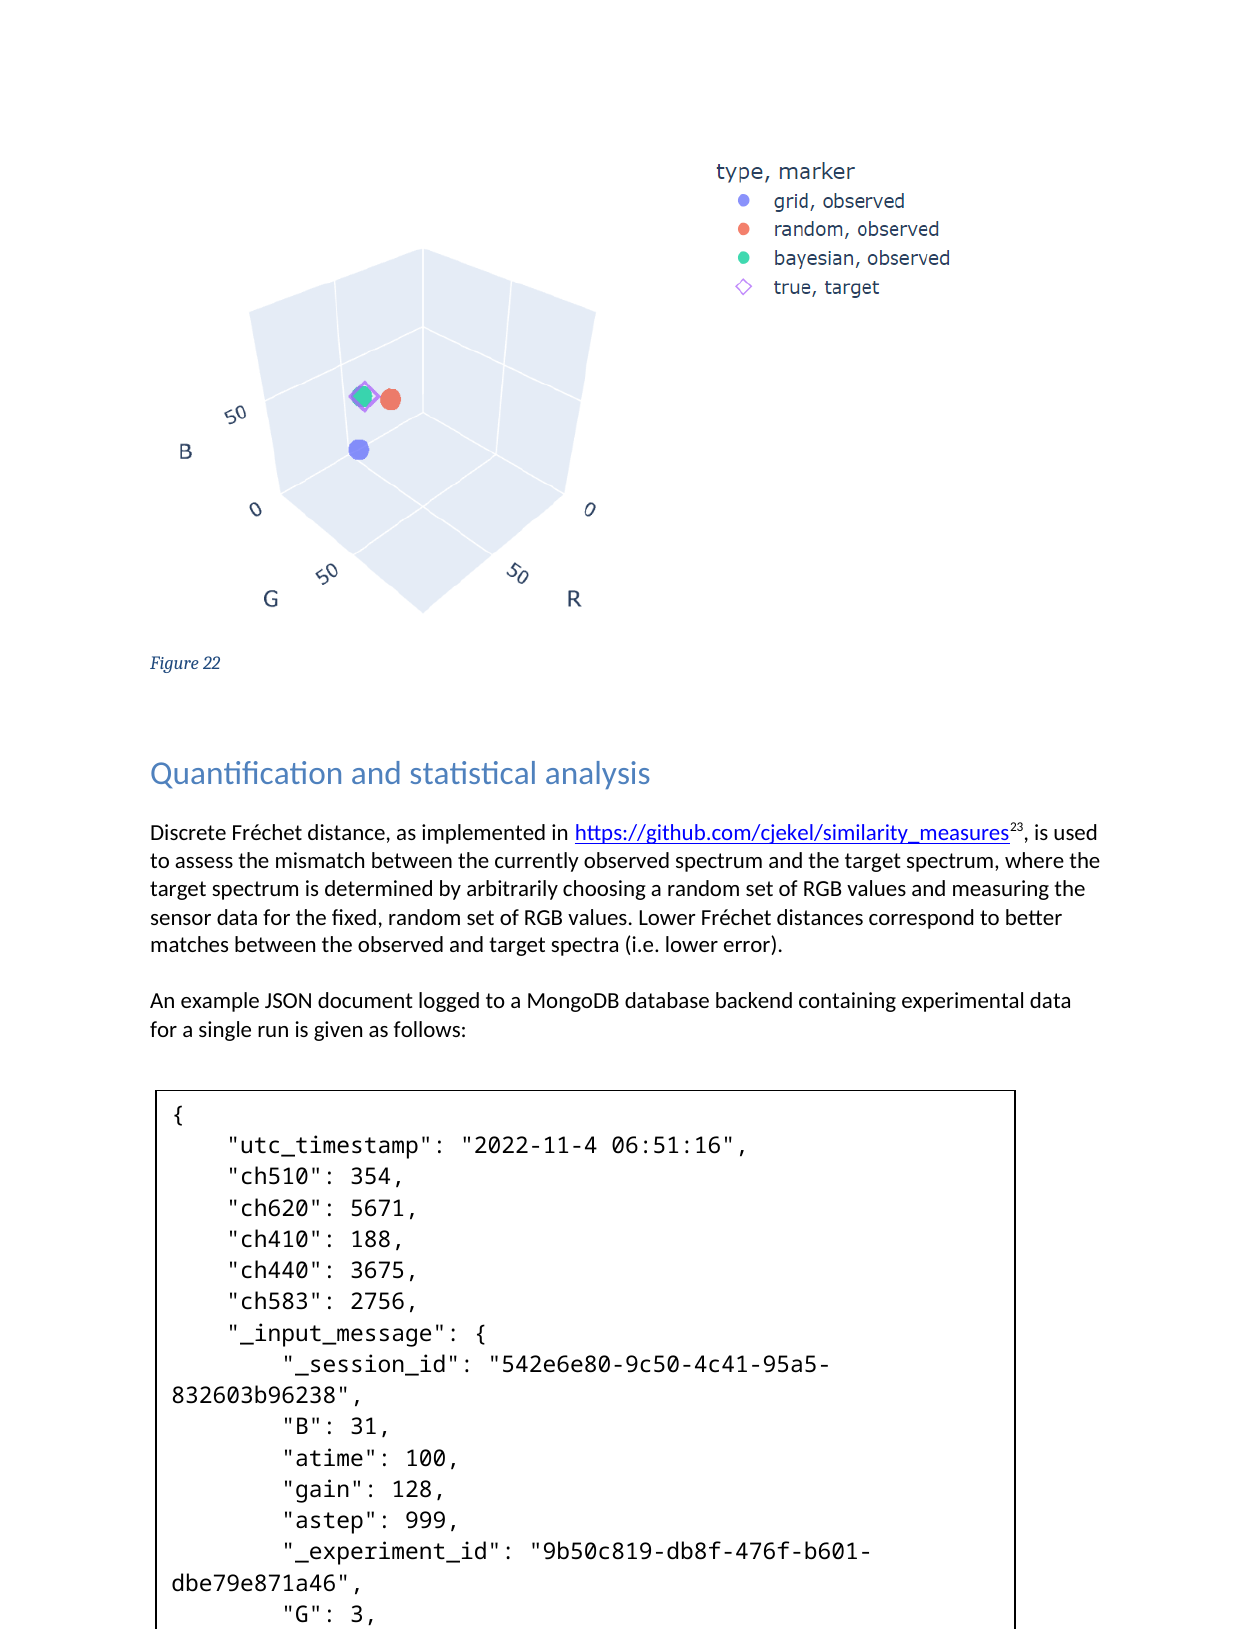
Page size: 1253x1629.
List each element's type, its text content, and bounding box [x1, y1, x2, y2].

picture [150, 150, 958, 653]
subtitle Quantification and statistical analysis [150, 752, 1102, 793]
text Discrete Fréchet distance, as implemented in https://github.com/cjekel/similarity_measures23, is used to assess the mismatch between the currently observed spectrum and the target spectrum, where the target spectrum is determined by arbitrarily choosing a random set of RGB values and measuring the sensor data for the fixed, random set of RGB values. Lower Fréchet distances correspond to better matches between the observed and target spectra (i.e. lower error). [150, 818, 1102, 959]
text An example JSON document logged to a MongoDB database backend containing experimental data for a single run is given as follows: [150, 987, 1102, 1043]
